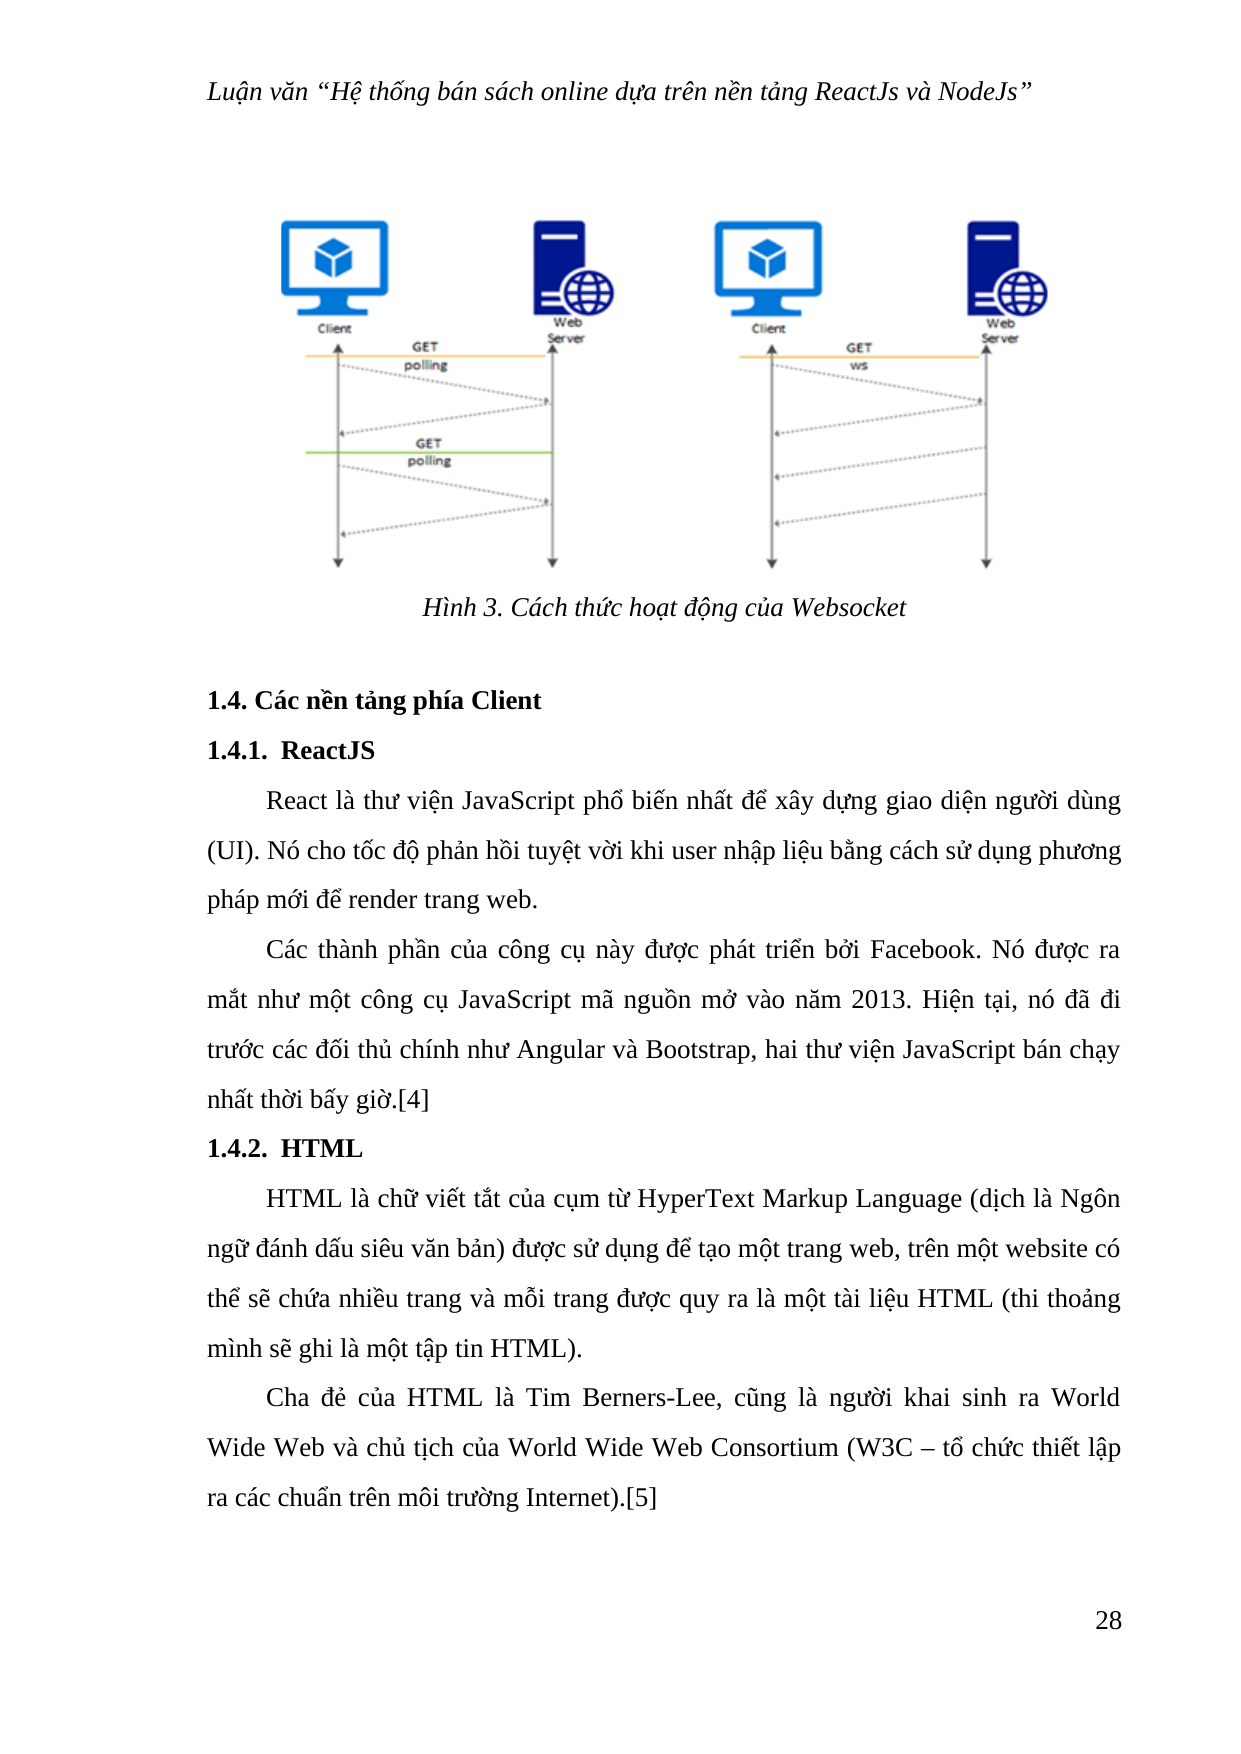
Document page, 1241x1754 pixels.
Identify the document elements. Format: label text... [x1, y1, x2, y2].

list HTML [207, 1133, 1122, 1164]
text Các thành phần của công cụ này được phát triển bởi Facebook. Nó được ra mắt như một công cụ JavaScript mã nguồn mở vào năm 2013. Hiện tại, nó đã đi trước các đối thủ chính như Angular và Bootstrap, hai thư viện JavaScript bán chạy nhất thời bấy giờ.[4] [207, 933, 1122, 1114]
text Cha đẻ của HTML là Tim Berners-Lee, cũng là người khai sinh ra World Wide Web và chủ tịch của World Wide Web Consortium (W3C – tổ chức thiết lập ra các chuẩn trên môi trường Internet).[5] [207, 1382, 1122, 1512]
list Hình 3. Cách thức hoạt động của Websocket [207, 591, 1122, 622]
list ReactJS [207, 734, 1122, 765]
text 1.4. Các nền tảng phía Client [207, 684, 1122, 716]
picture [280, 177, 1048, 576]
text HTML là chữ viết tắt của cụm từ HyperText Markup Language (dịch là Ngôn ngữ đánh dấu siêu văn bản) được sử dụng để tạo một trang web, trên một website có thể sẽ chứa nhiều trang và mỗi trang được quy ra là một tài liệu HTML (thi thoảng mình sẽ ghi là một tập tin HTML). [207, 1182, 1122, 1363]
text React là thư viện JavaScript phổ biến nhất để xây dựng giao diện người dùng (UI). Nó cho tốc độ phản hồi tuyệt vời khi user nhập liệu bằng cách sử dụng phương pháp mới để render trang web. [207, 784, 1122, 915]
